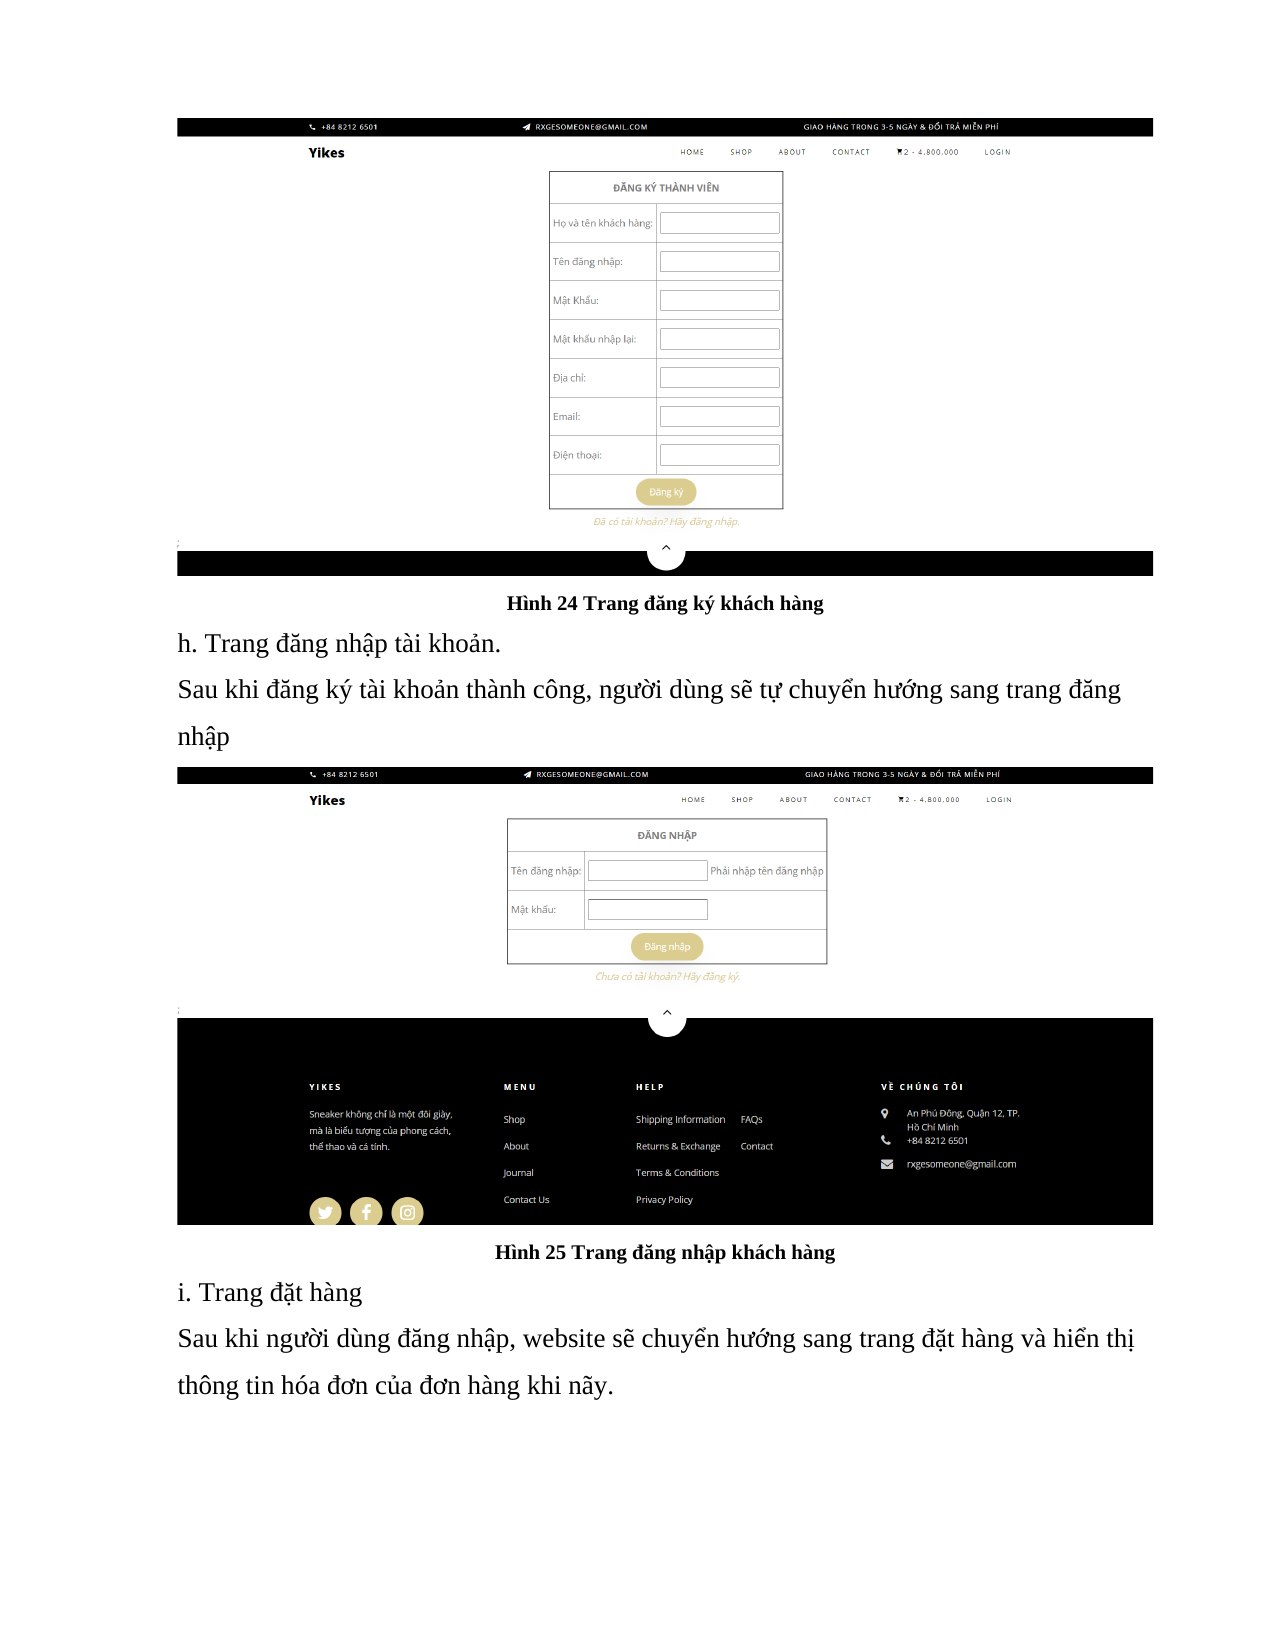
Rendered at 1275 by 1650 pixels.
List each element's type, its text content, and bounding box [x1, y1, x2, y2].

text Sau khi người dùng đăng nhập, website sẽ chuyển hướng sang trang đặt hàng và hiển thị thông tin hóa đơn của đơn hàng khi nãy. [177, 1322, 1153, 1400]
text Hình 25 Trang đăng nhập khách hàng [177, 1240, 1153, 1264]
picture [177, 767, 1154, 1225]
text i. Trang đặt hàng [177, 1276, 1153, 1307]
text h. Trang đăng nhập tài khoản. [177, 627, 1153, 658]
text Sau khi đăng ký tài khoản thành công, người dùng sẽ tự chuyển hướng sang trang đăng nhập [177, 674, 1153, 751]
picture [177, 118, 1154, 576]
text Hình 24 Trang đăng ký khách hàng [177, 591, 1153, 615]
